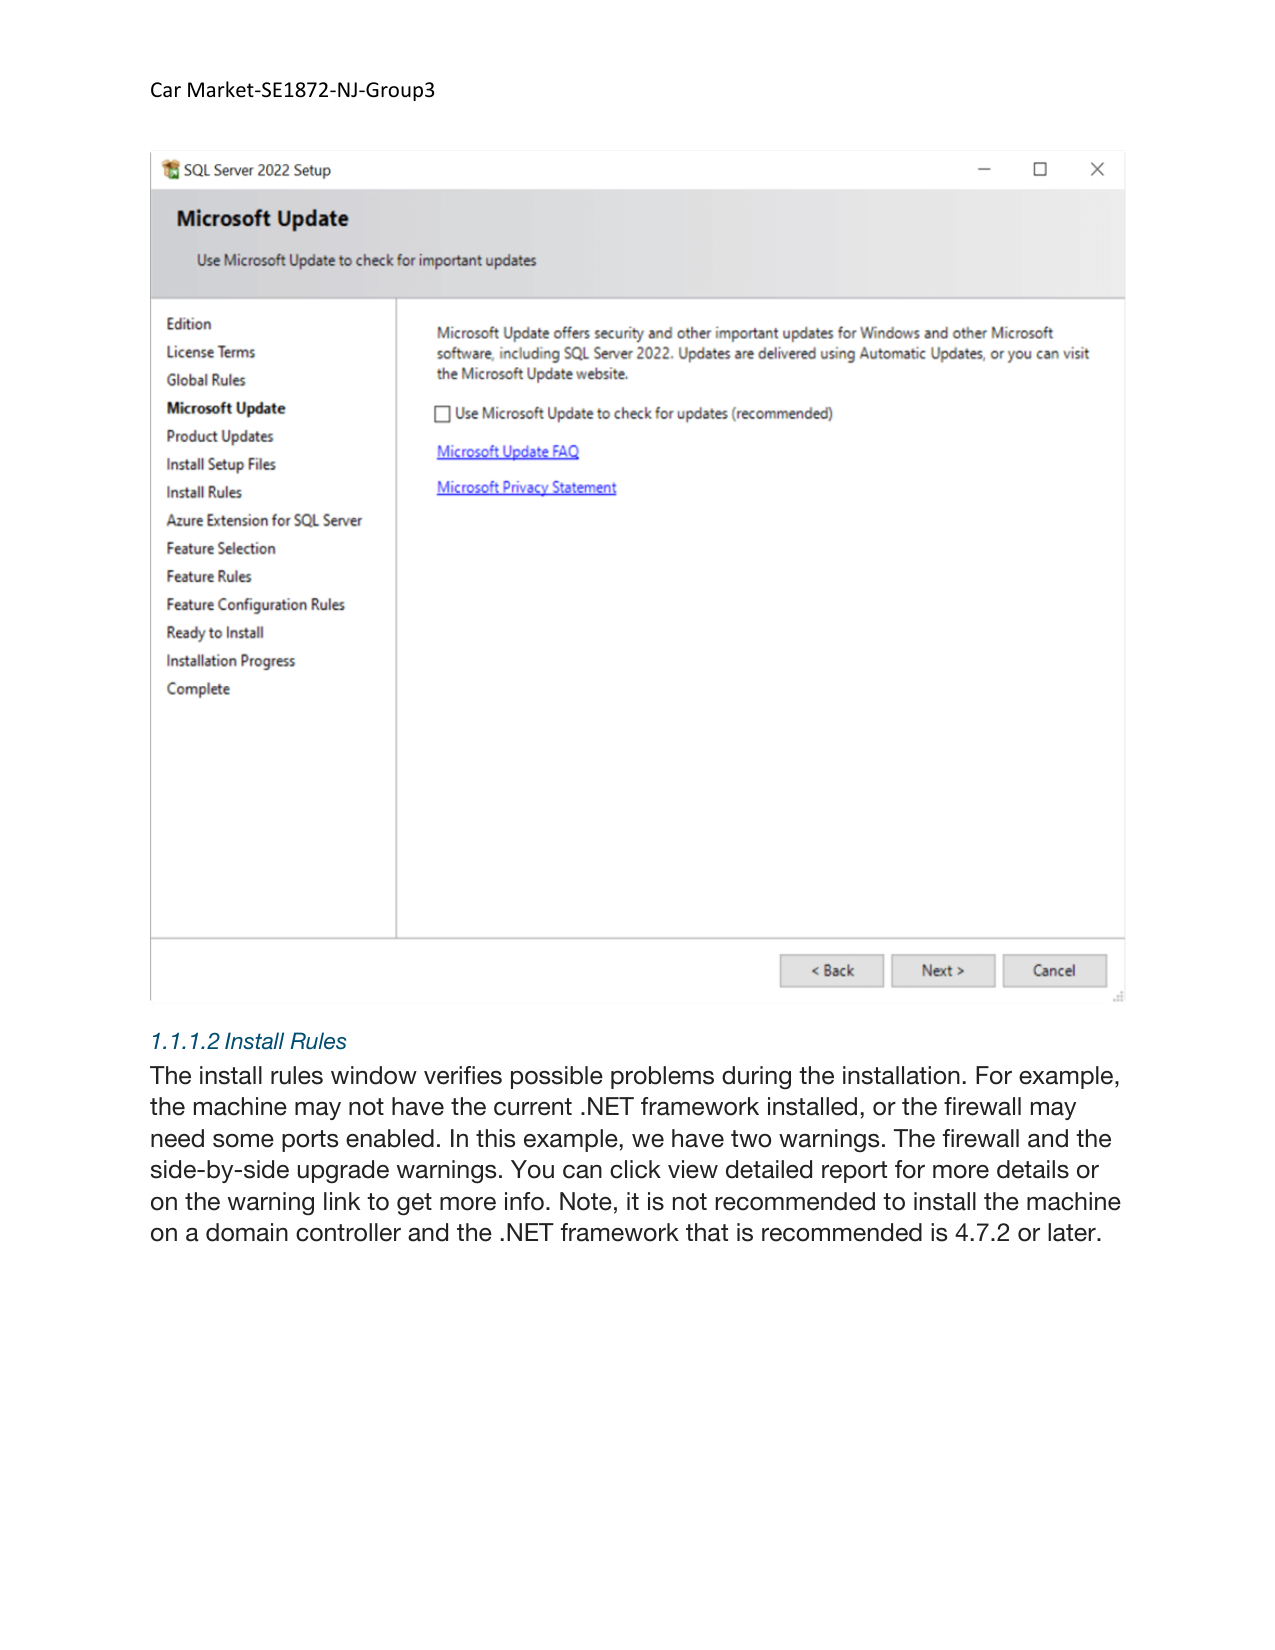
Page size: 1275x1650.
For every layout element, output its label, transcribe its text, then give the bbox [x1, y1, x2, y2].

text The install rules window verifies possible problems during the installation. For example, the machine may not have the current .NET framework installed, or the firewall may need some ports enabled. In this example, we have two warnings. The firewall and the side-by-side upgrade warnings. You can click view detailed report for more details or on the warning link to get more info. Note, it is not recommended to install the machine on a domain controller and the .NET framework that is recommended is 4.7.2 or later. [150, 1060, 1125, 1249]
picture [150, 150, 1125, 1004]
subtitle Install Rules [150, 1031, 1125, 1054]
